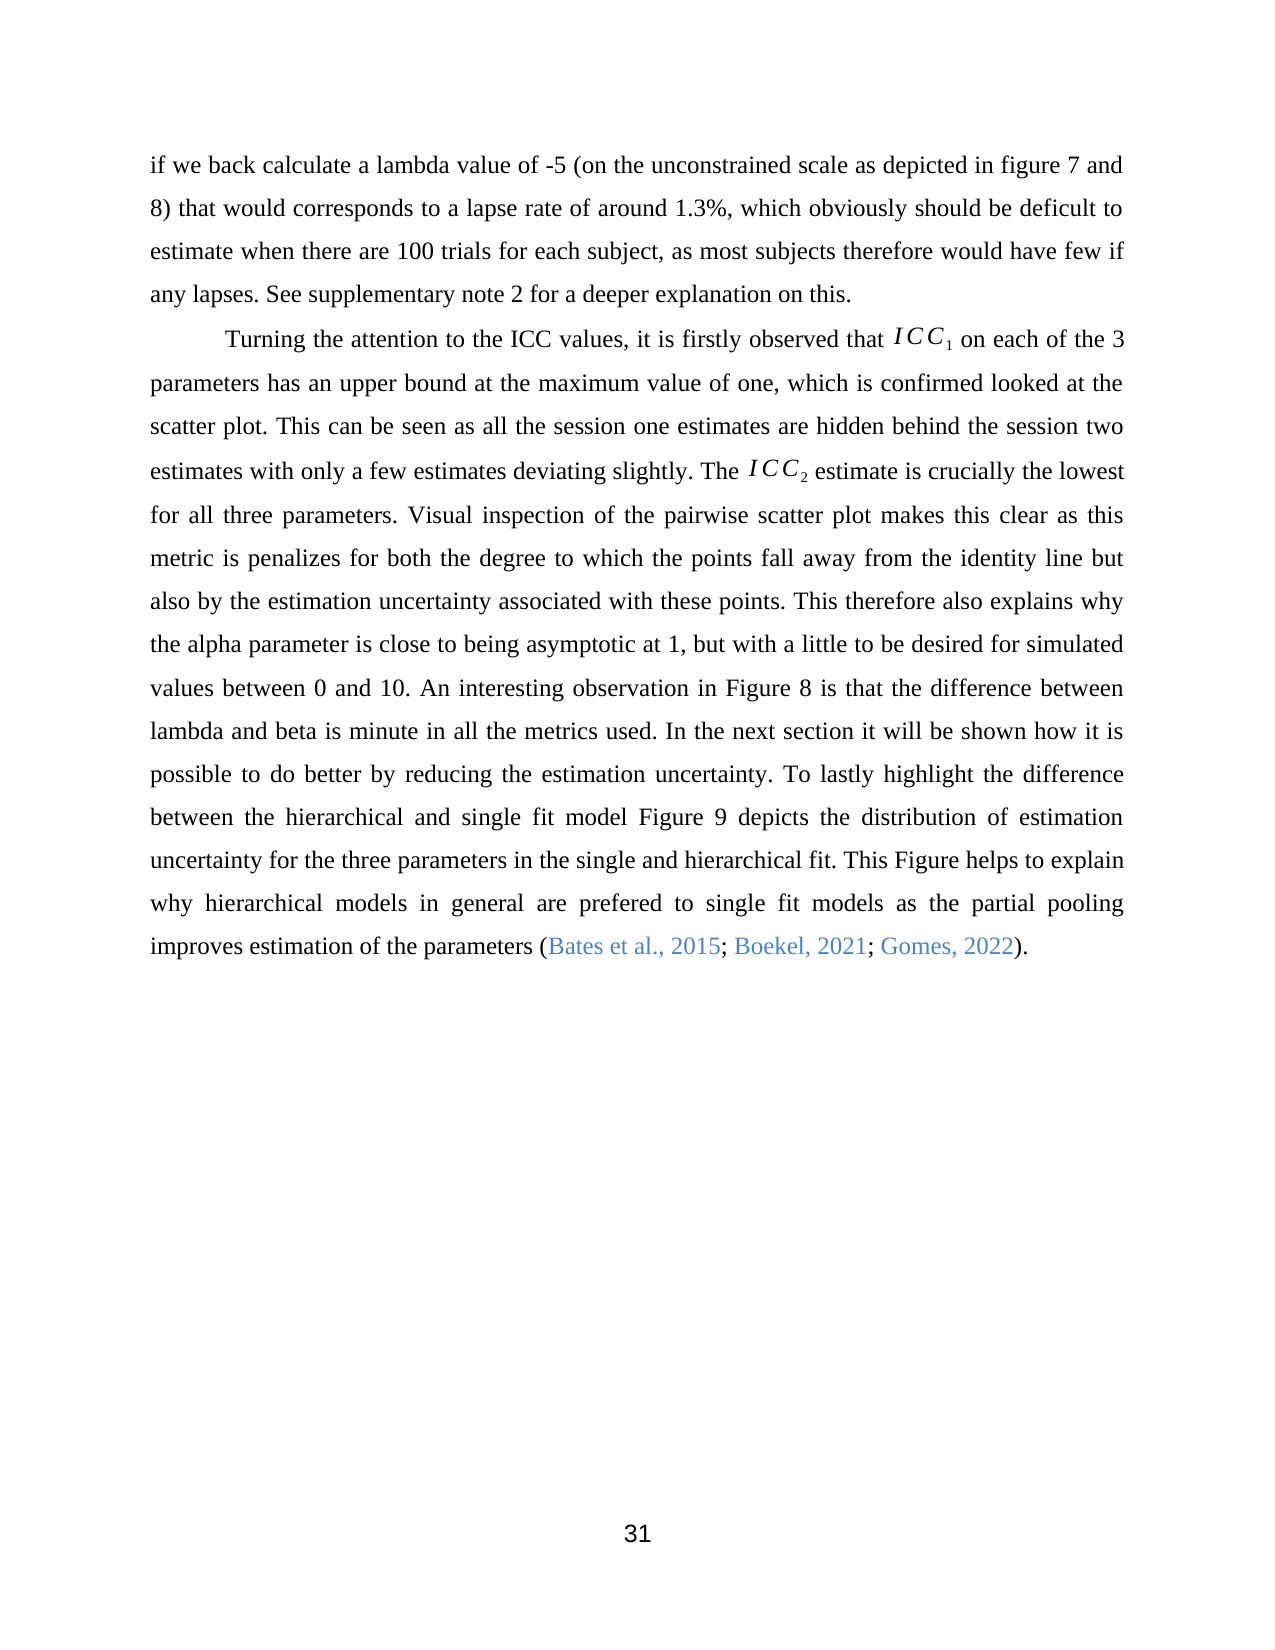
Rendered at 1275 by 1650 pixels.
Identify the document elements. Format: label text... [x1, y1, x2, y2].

text Turning the attention to the ICC values, it is firstly observed that on each of the 3 parameters has an upper bound at the maximum value of one, which is confirmed looked at the scatter plot. This can be seen as all the session one estimates are hidden behind the session two estimates with only a few estimates deviating slightly. The estimate is crucially the lowest for all three parameters. Visual inspection of the pairwise scatter plot makes this clear as this metric is penalizes for both the degree to which the points fall away from the identity line but also by the estimation uncertainty associated with these points. This therefore also explains why the alpha parameter is close to being asymptotic at 1, but with a little to be desired for simulated values between 0 and 10. An interesting observation in Figure 8 is that the difference between lambda and beta is minute in all the metrics used. In the next section it will be shown how it is possible to do better by reducing the estimation uncertainty. To lastly highlight the difference between the hierarchical and single fit model Figure 9 depicts the distribution of estimation uncertainty for the three parameters in the single and hierarchical fit. This Figure helps to explain why hierarchical models in general are prefered to single fit models as the partial pooling improves estimation of the parameters (Bates et al., 2015; Boekel, 2021; Gomes, 2022). [150, 322, 1125, 960]
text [150, 150, 1125, 308]
